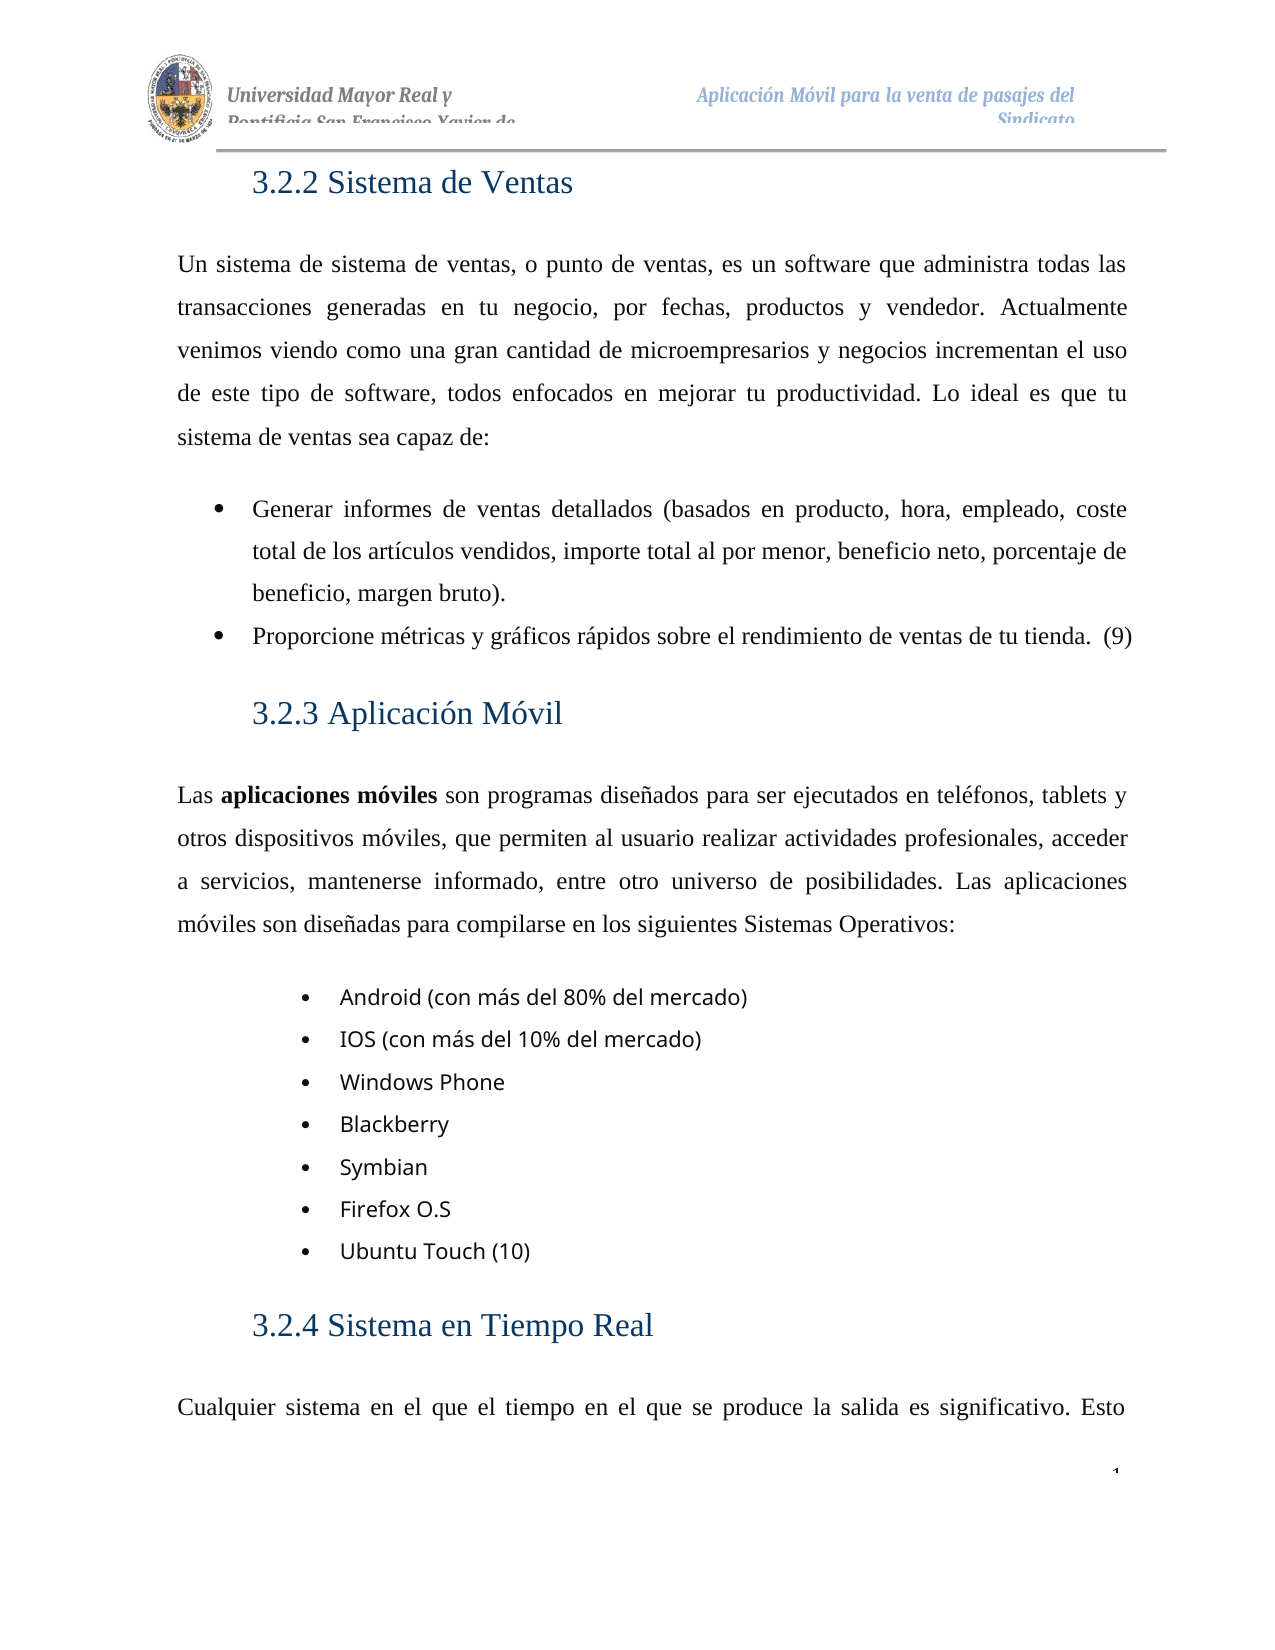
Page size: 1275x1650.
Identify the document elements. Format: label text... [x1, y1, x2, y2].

subtitle Sistema de Ventas [252, 162, 1204, 201]
list Symbian [302, 1152, 1204, 1181]
subtitle Aplicación Móvil [252, 693, 1204, 732]
list Proporcione métricas y gráficos rápidos sobre el rendimiento de ventas de tu tienda. (9) [214, 621, 1204, 650]
text Las aplicaciones móviles son programas diseñados para ser ejecutados en teléfonos, tablets y otros dispositivos móviles, que permiten al usuario realizar actividades profesionales, acceder a servicios, mantenerse informado, entre otro universo de posibilidades. Las aplicaciones móviles son diseñadas para compilarse en los siguientes Sistemas Operativos: [177, 780, 1128, 938]
list Firefox O.S [302, 1194, 1204, 1223]
list IOS (con más del 10% del mercado) [302, 1024, 1204, 1054]
subtitle Sistema en Tiempo Real [252, 1305, 1204, 1343]
text Un sistema de sistema de ventas, o punto de ventas, es un software que administra todas las transacciones generadas en tu negocio, por fechas, productos y vendedor. Actualmente venimos viendo como una gran cantidad de microempresarios y negocios incrementan el uso de este tipo de software, todos enfocados en mejorar tu productividad. Lo ideal es que tu sistema de ventas sea capaz de: [177, 249, 1128, 450]
list Blackberry [302, 1109, 1204, 1139]
list Windows Phone [302, 1067, 1204, 1096]
list Generar informes de ventas detallados (basados en producto, hora, empleado, coste total de los artículos vendidos, importe total al por menor, beneficio neto, porcentaje de beneficio, margen bruto). [214, 494, 1127, 607]
picture [147, 54, 213, 143]
list Ubuntu Touch (10) [302, 1236, 1204, 1266]
list Android (con más del 80% del mercado) [302, 982, 1204, 1012]
